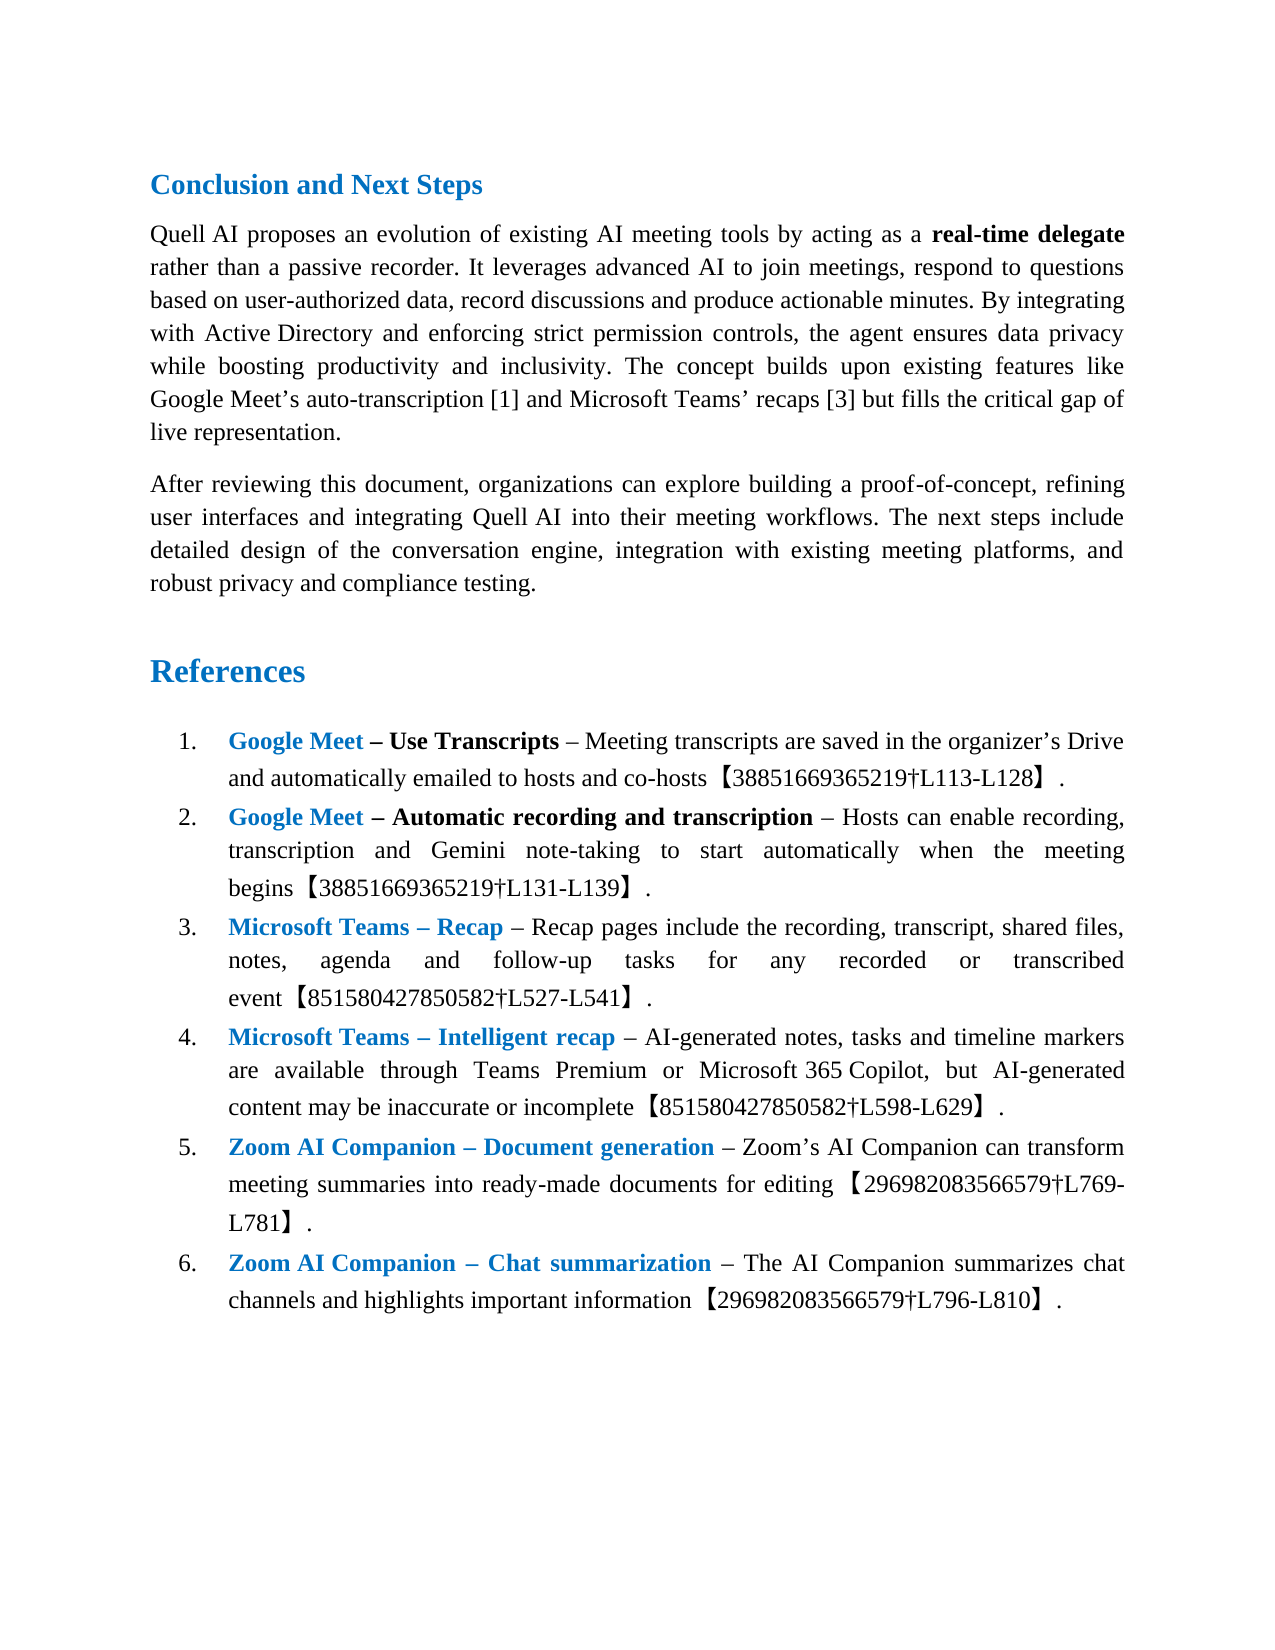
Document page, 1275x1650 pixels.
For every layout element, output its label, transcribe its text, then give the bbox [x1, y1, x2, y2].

list Microsoft Teams – Recap – Recap pages include the recording, transcript, shared files, notes, agenda and follow‑up tasks for any recorded or transcribed event【851580427850582†L527-L541】. [178, 912, 1125, 1013]
list Google Meet – Use Transcripts – Meeting transcripts are saved in the organizer’s Drive and automatically emailed to hosts and co‑hosts【38851669365219†L113-L128】. [178, 726, 1125, 794]
list Zoom AI Companion – Document generation – Zoom’s AI Companion can transform meeting summaries into ready‑made documents for editing【296982083566579†L769-L781】. [178, 1132, 1125, 1239]
list Google Meet – Automatic recording and transcription – Hosts can enable recording, transcription and Gemini note‑taking to start automatically when the meeting begins【38851669365219†L131-L139】. [178, 802, 1125, 903]
text After reviewing this document, organizations can explore building a proof‑of‑concept, refining user interfaces and integrating Quell AI into their meeting workflows. The next steps include detailed design of the conversation engine, integration with existing meeting platforms, and robust privacy and compliance testing. [150, 469, 1125, 597]
list Zoom AI Companion – Chat summarization – The AI Companion summarizes chat channels and highlights important information【296982083566579†L796-L810】. [178, 1248, 1125, 1316]
subtitle Conclusion and Next Steps [150, 167, 1125, 200]
text Quell AI proposes an evolution of existing AI meeting tools by acting as a real‑time delegate rather than a passive recorder. It leverages advanced AI to join meetings, respond to questions based on user‑authorized data, record discussions and produce actionable minutes. By integrating with Active Directory and enforcing strict permission controls, the agent ensures data privacy while boosting productivity and inclusivity. The concept builds upon existing features like Google Meet’s auto‑transcription [1] and Microsoft Teams’ recaps [3] but fills the critical gap of live representation. [150, 219, 1125, 446]
subtitle References [150, 651, 1125, 689]
list Microsoft Teams – Intelligent recap – AI‑generated notes, tasks and timeline markers are available through Teams Premium or Microsoft 365 Copilot, but AI‑generated content may be inaccurate or incomplete【851580427850582†L598-L629】. [178, 1022, 1125, 1123]
